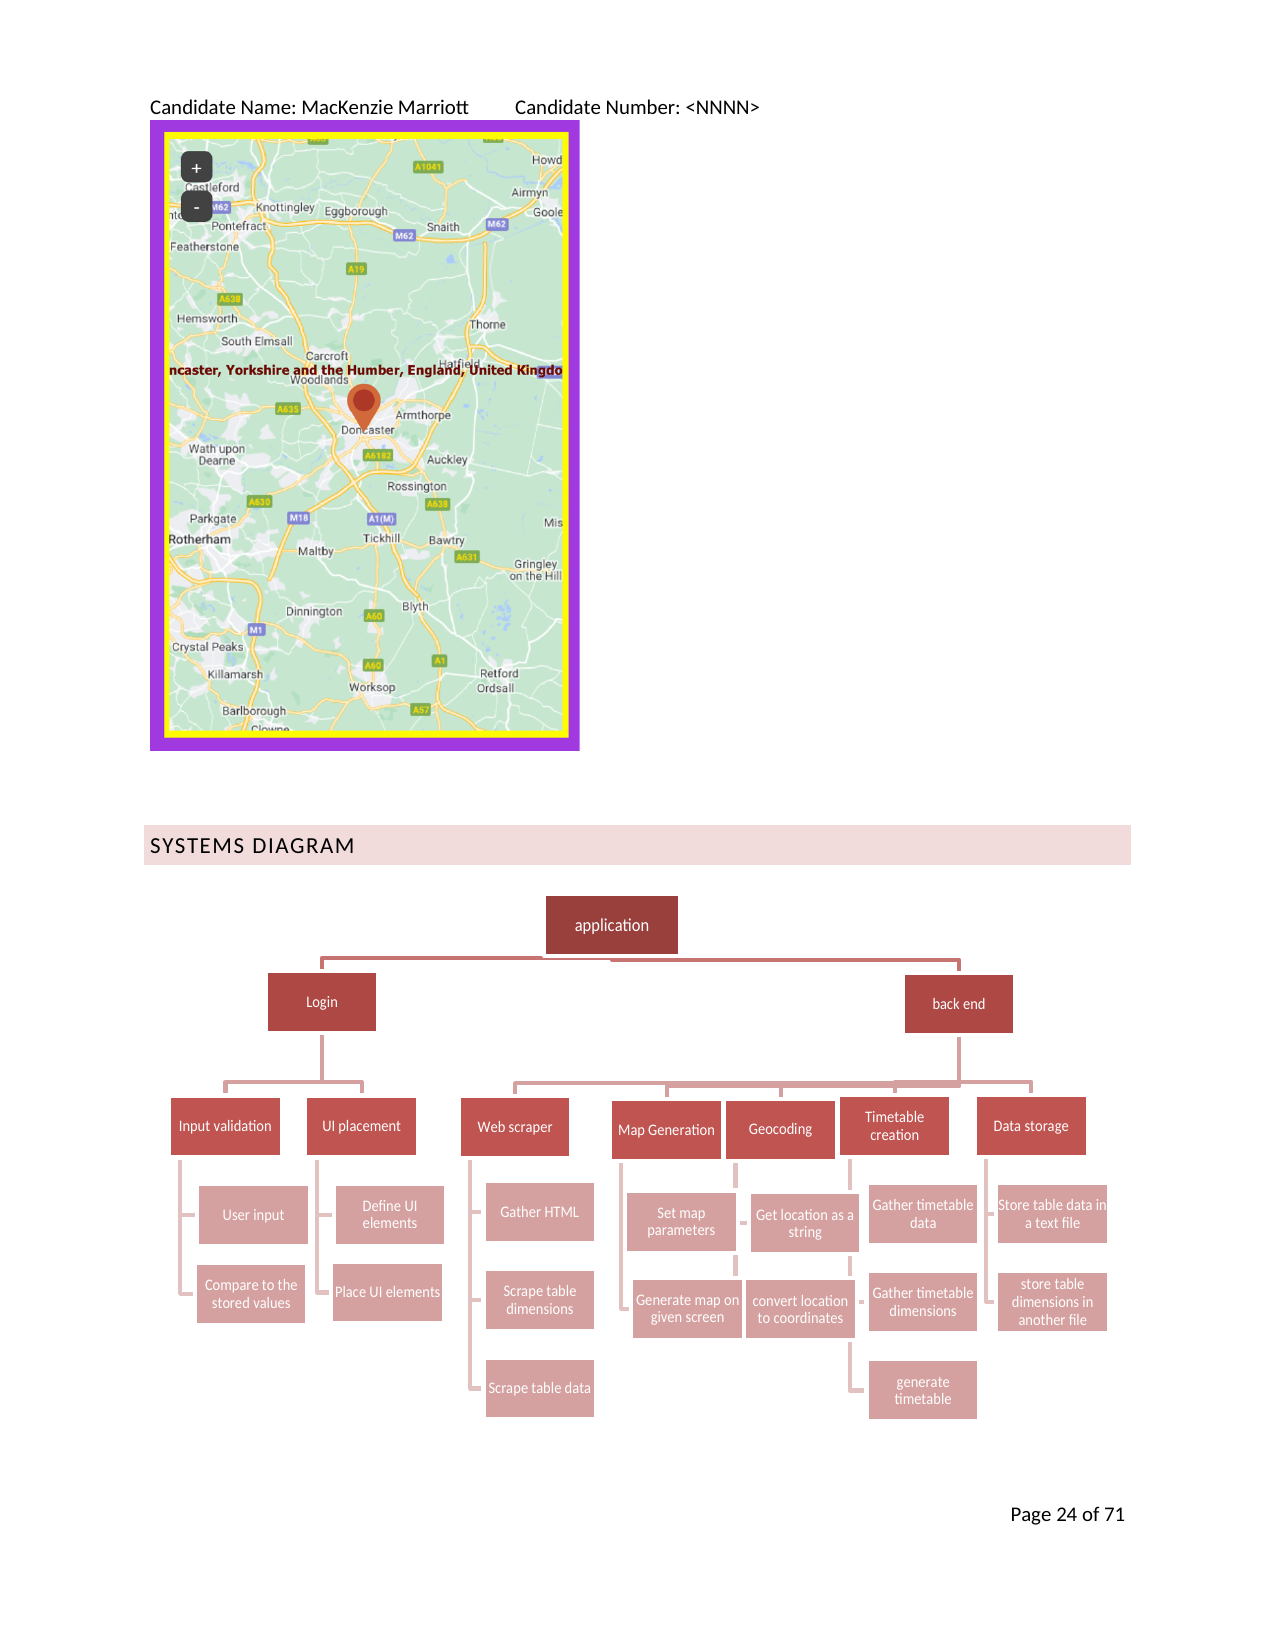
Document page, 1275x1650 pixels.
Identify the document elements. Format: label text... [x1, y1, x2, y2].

picture [150, 120, 580, 751]
subtitle Systems diagram [150, 831, 1125, 859]
